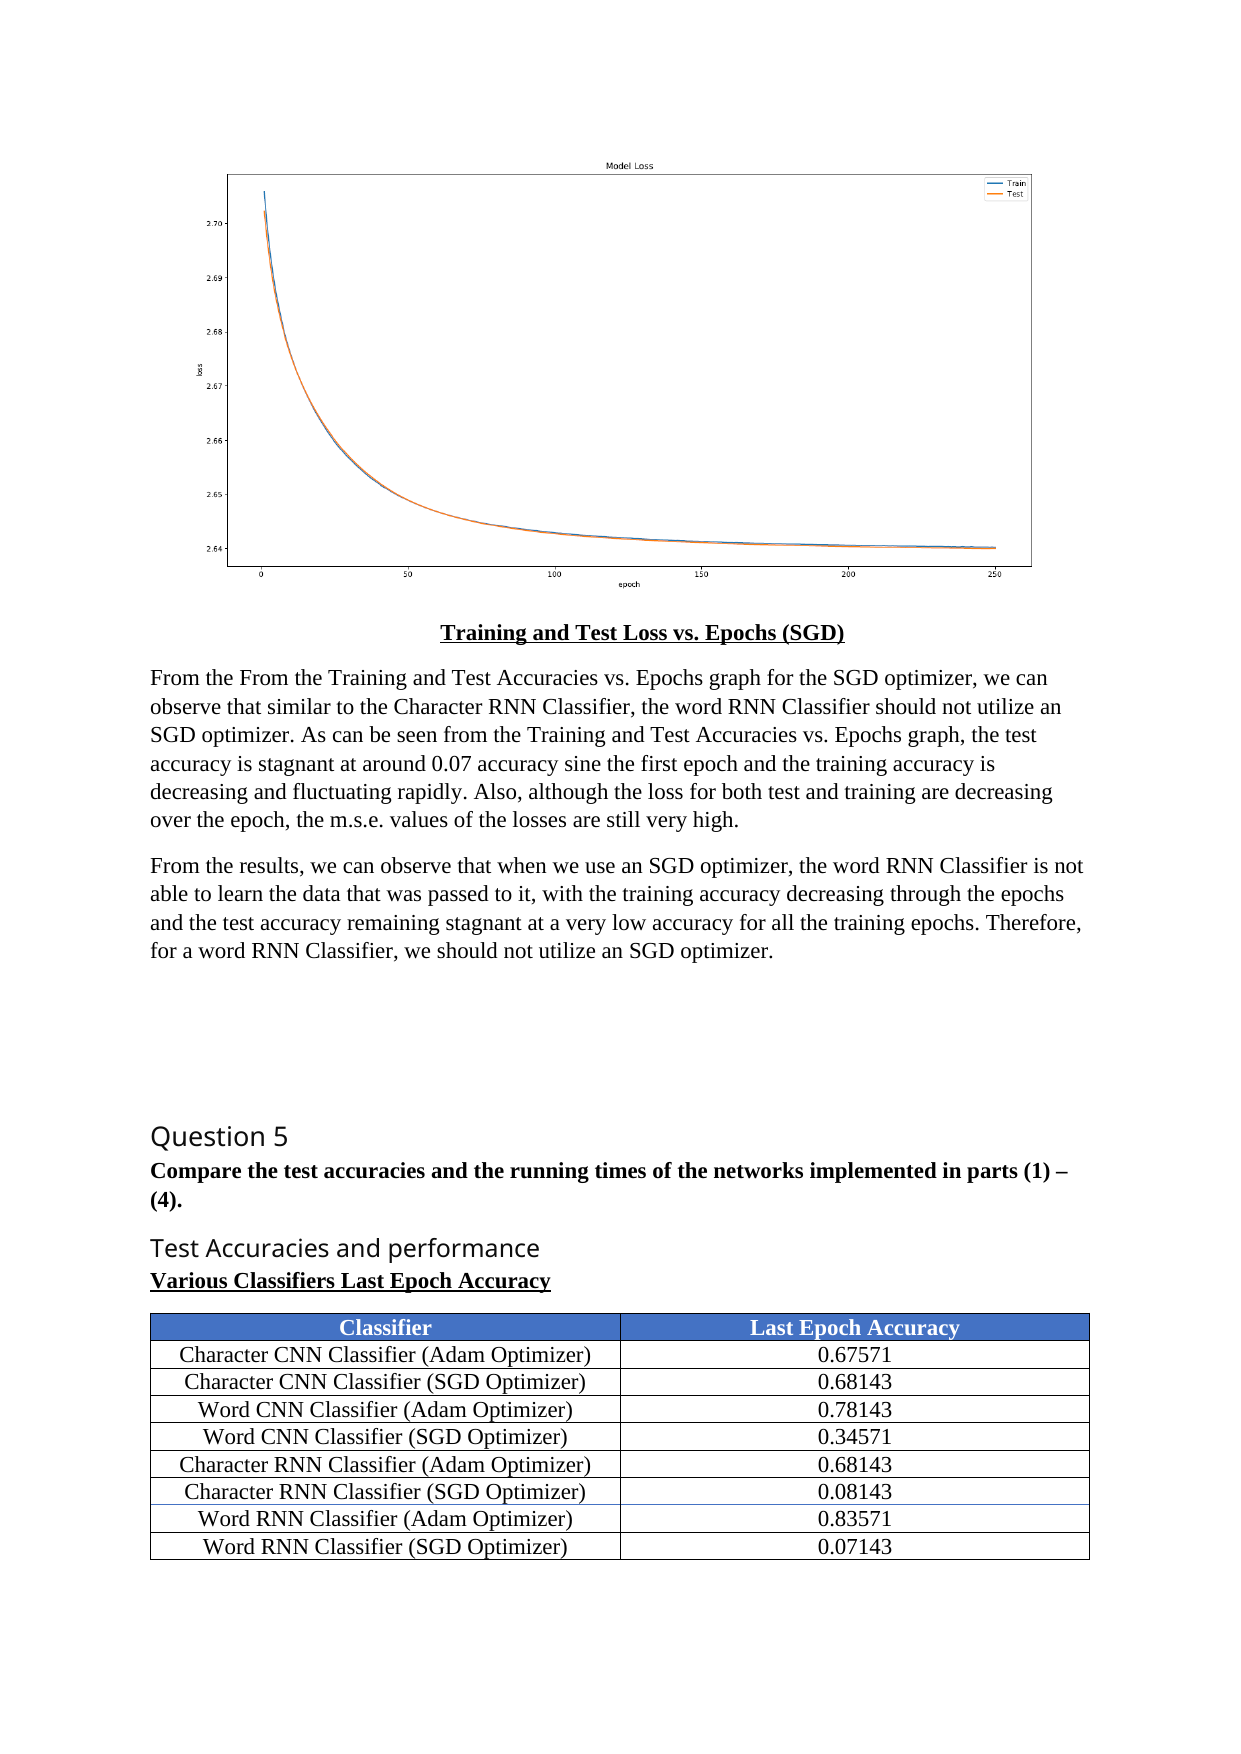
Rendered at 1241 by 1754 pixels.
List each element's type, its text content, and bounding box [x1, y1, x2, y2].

text From the From the Training and Test Accuracies vs. Epochs graph for the SGD optimizer, we can observe that similar to the Character RNN Classifier, the word RNN Classifier should not utilize an SGD optimizer. As can be seen from the Training and Test Accuracies vs. Epochs graph, the test accuracy is stagnant at around 0.07 accuracy sine the first epoch and the training accuracy is decreasing and fluctuating rapidly. Also, although the loss for both test and training are decreasing over the epoch, the m.s.e. values of the losses are still very high. [150, 664, 1090, 833]
table_cell 0.83571 [621, 1505, 1089, 1532]
table_header Last Epoch Accuracy [621, 1314, 1089, 1340]
table_cell 0.78143 [621, 1396, 1089, 1422]
table_cell Word CNN Classifier (SGD Optimizer) [151, 1423, 620, 1449]
table_cell Word RNN Classifier (Adam Optimizer) [151, 1505, 620, 1532]
picture [189, 150, 1051, 601]
table_cell Character RNN Classifier (Adam Optimizer) [151, 1451, 620, 1477]
table_cell 0.07143 [621, 1533, 1089, 1559]
table_cell 0.68143 [621, 1369, 1089, 1395]
table_cell 0.08143 [621, 1478, 1089, 1504]
table_cell 0.67571 [621, 1341, 1089, 1367]
subtitle Question 5 [150, 1117, 1090, 1154]
text Various Classifiers Last Epoch Accuracy [150, 1267, 1090, 1294]
table_header Classifier [151, 1314, 620, 1340]
table_cell 0.68143 [621, 1451, 1089, 1477]
table_cell Word CNN Classifier (Adam Optimizer) [151, 1396, 620, 1422]
subtitle Test Accuracies and performance [150, 1231, 1090, 1265]
table_cell 0.34571 [621, 1423, 1089, 1449]
text From the results, we can observe that when we use an SGD optimizer, the word RNN Classifier is not able to learn the data that was passed to it, with the training accuracy decreasing through the epochs and the test accuracy remaining stagnant at a very low accuracy for all the training epochs. Therefore, for a word RNN Classifier, we should not utilize an SGD optimizer. [150, 852, 1090, 963]
table_cell Character CNN Classifier (Adam Optimizer) [151, 1341, 620, 1367]
table_cell Word RNN Classifier (SGD Optimizer) [151, 1533, 620, 1559]
list Training and Test Loss vs. Epochs (SGD) [194, 619, 1090, 646]
table_cell Character CNN Classifier (SGD Optimizer) [151, 1369, 620, 1395]
text Compare the test accuracies and the running times of the networks implemented in parts (1) – (4). [150, 1157, 1090, 1212]
table_cell Character RNN Classifier (SGD Optimizer) [151, 1478, 620, 1504]
